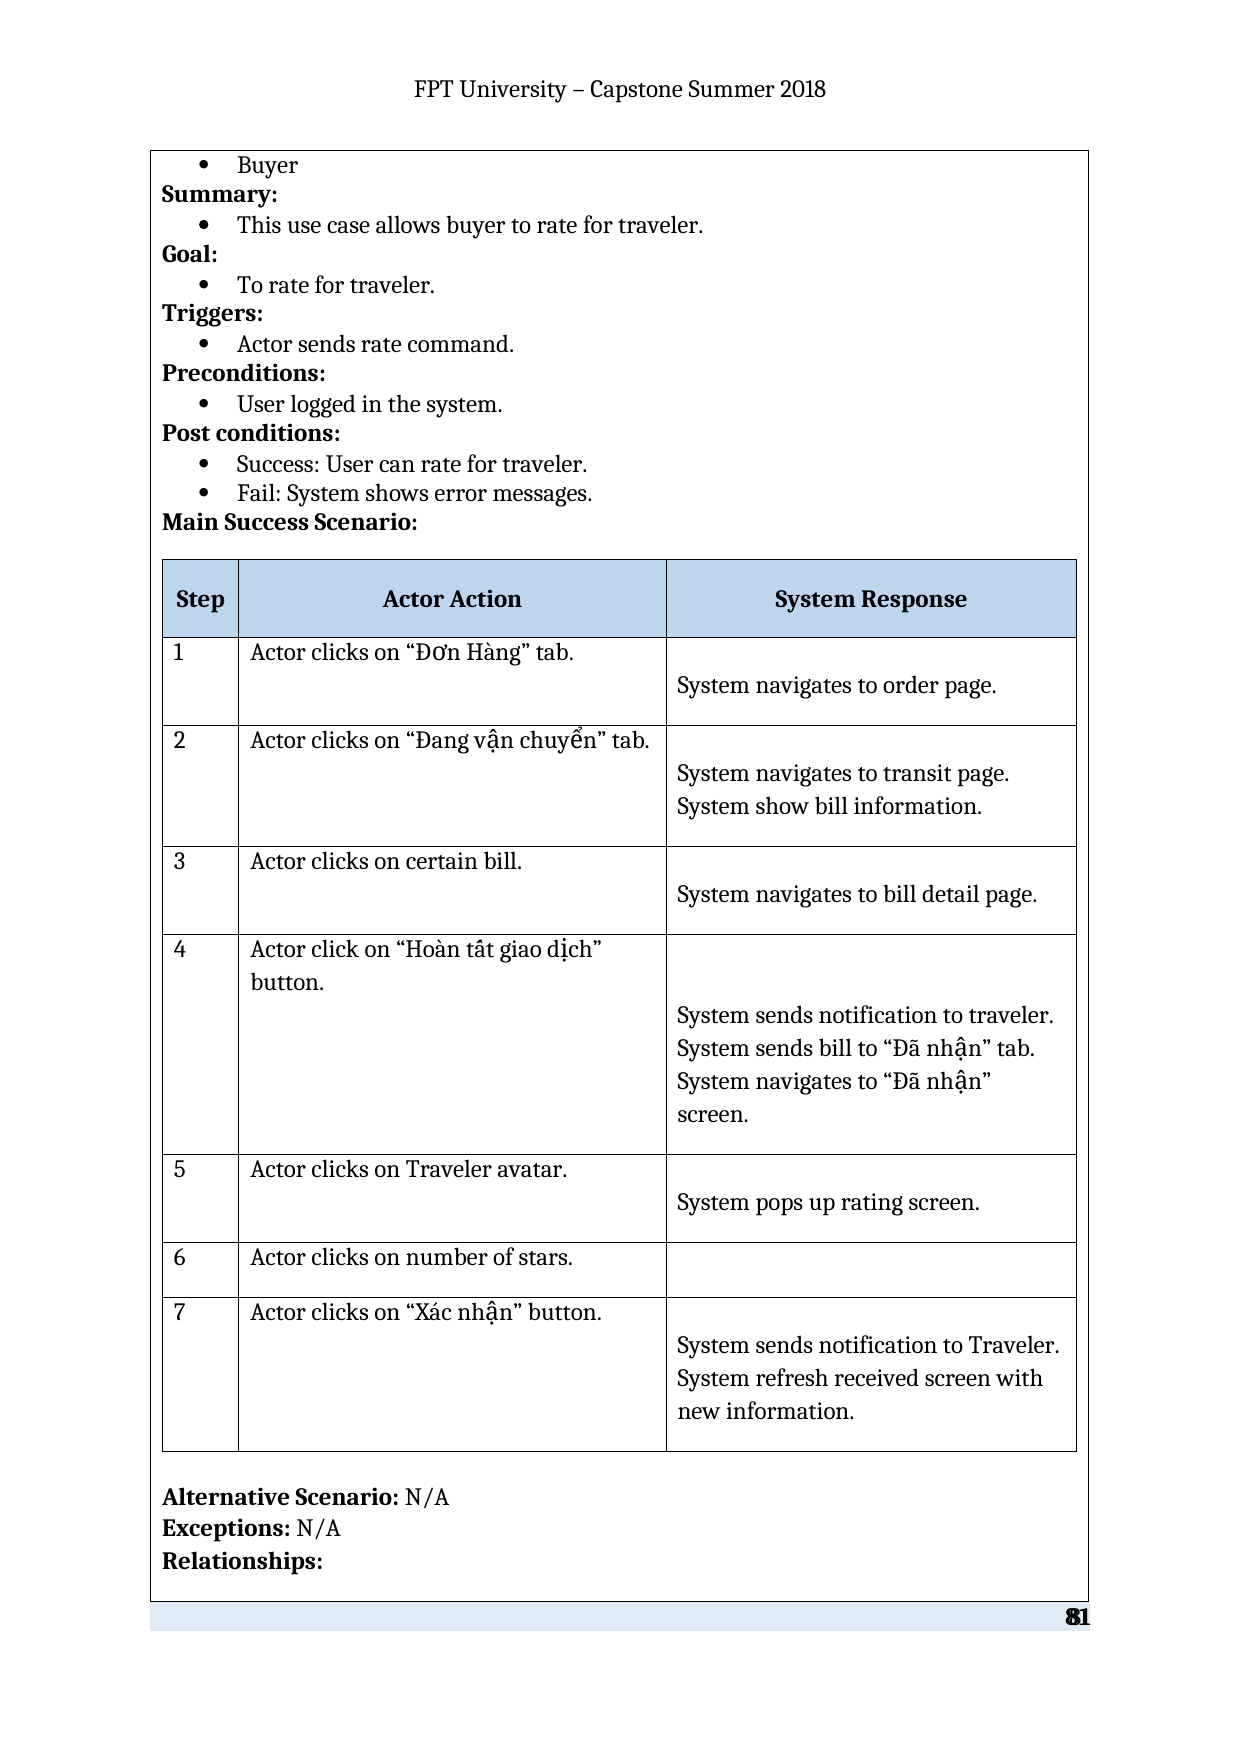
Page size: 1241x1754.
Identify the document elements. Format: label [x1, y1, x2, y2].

table_cell [151, 151, 1088, 1601]
